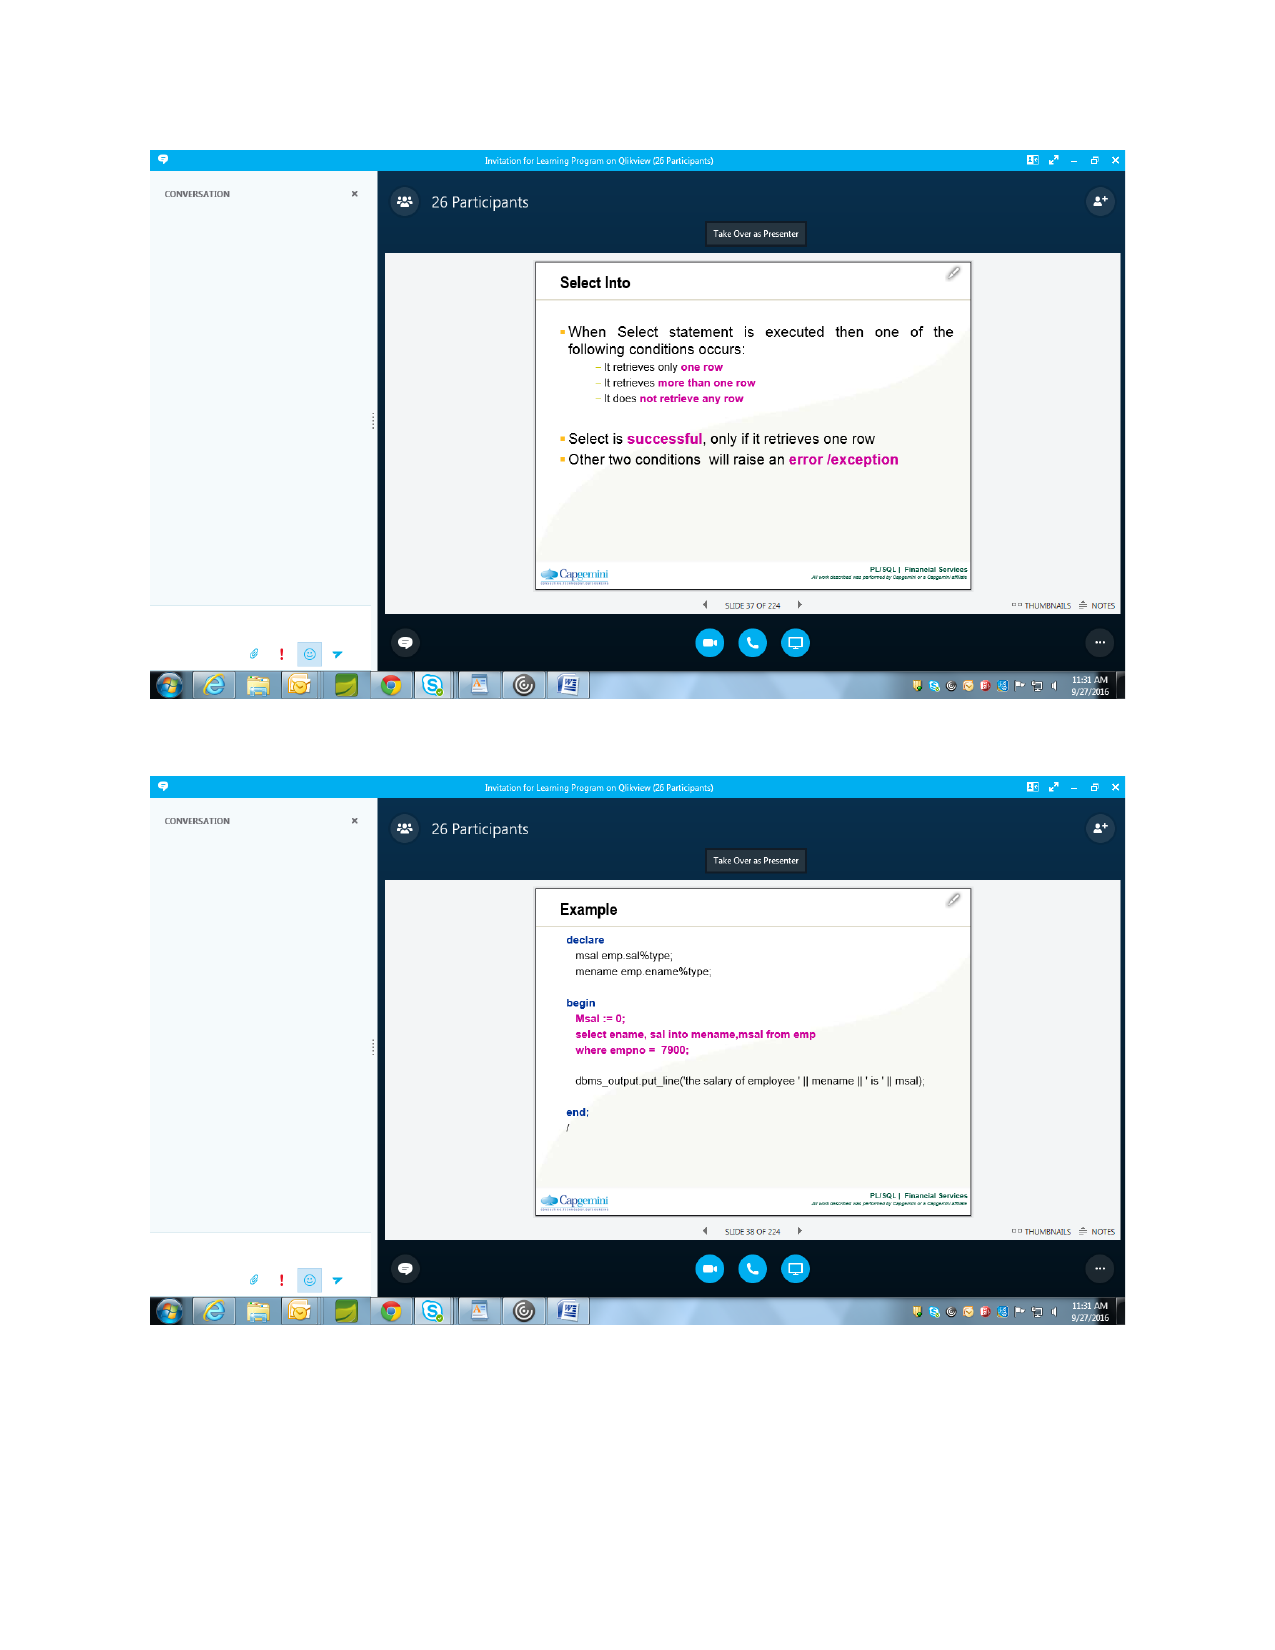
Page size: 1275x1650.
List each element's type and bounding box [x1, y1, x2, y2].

picture [150, 172, 1125, 699]
picture [159, 155, 167, 162]
picture [159, 782, 167, 789]
picture [150, 799, 1125, 1325]
